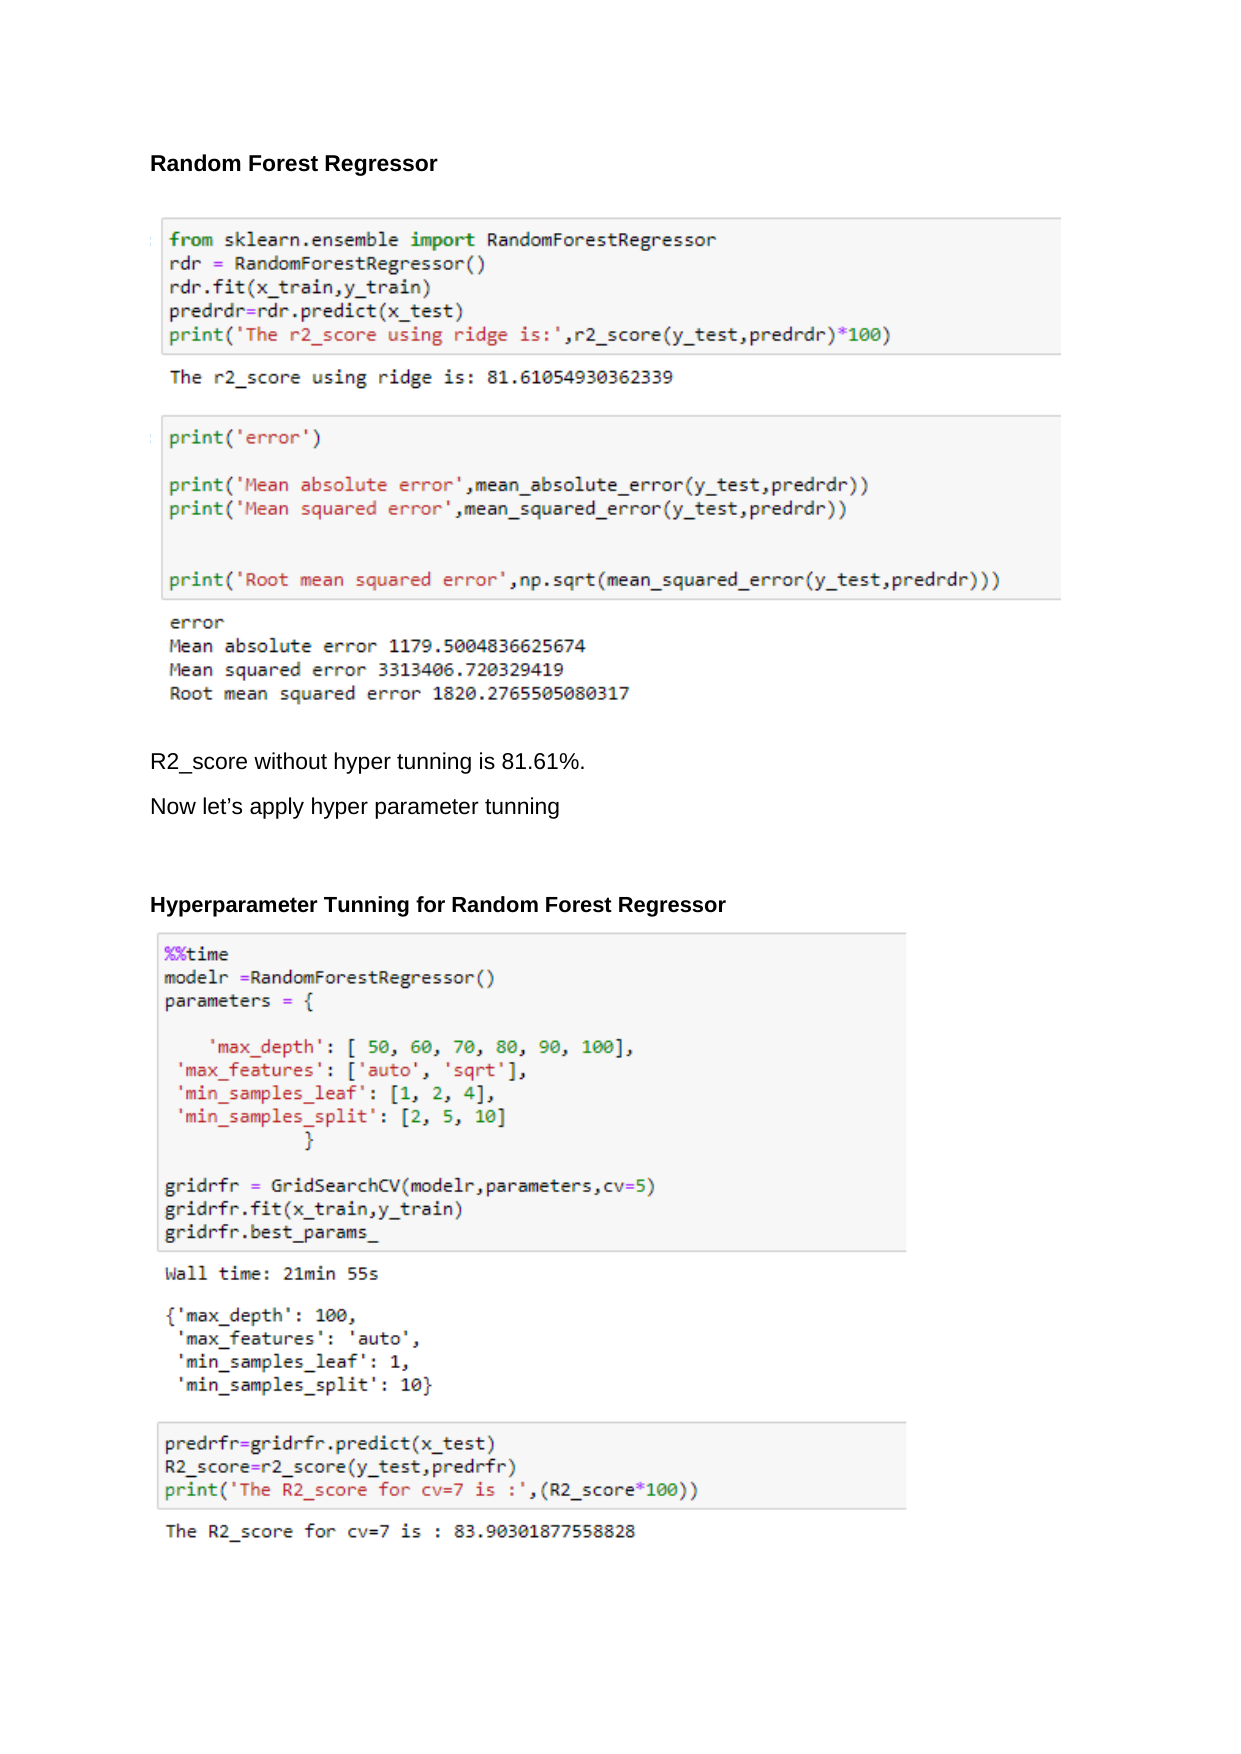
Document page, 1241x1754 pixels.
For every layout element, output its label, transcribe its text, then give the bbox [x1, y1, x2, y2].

picture [150, 917, 907, 1586]
text Random Forest Regressor [150, 150, 1090, 176]
text R2_score without hyper tunning is 81.61%. [150, 748, 1090, 774]
picture [150, 195, 1061, 730]
text Now let’s apply hyper parameter tunning [150, 793, 1090, 820]
subtitle Hyperparameter Tunning for Random Forest Regressor [150, 892, 1090, 917]
